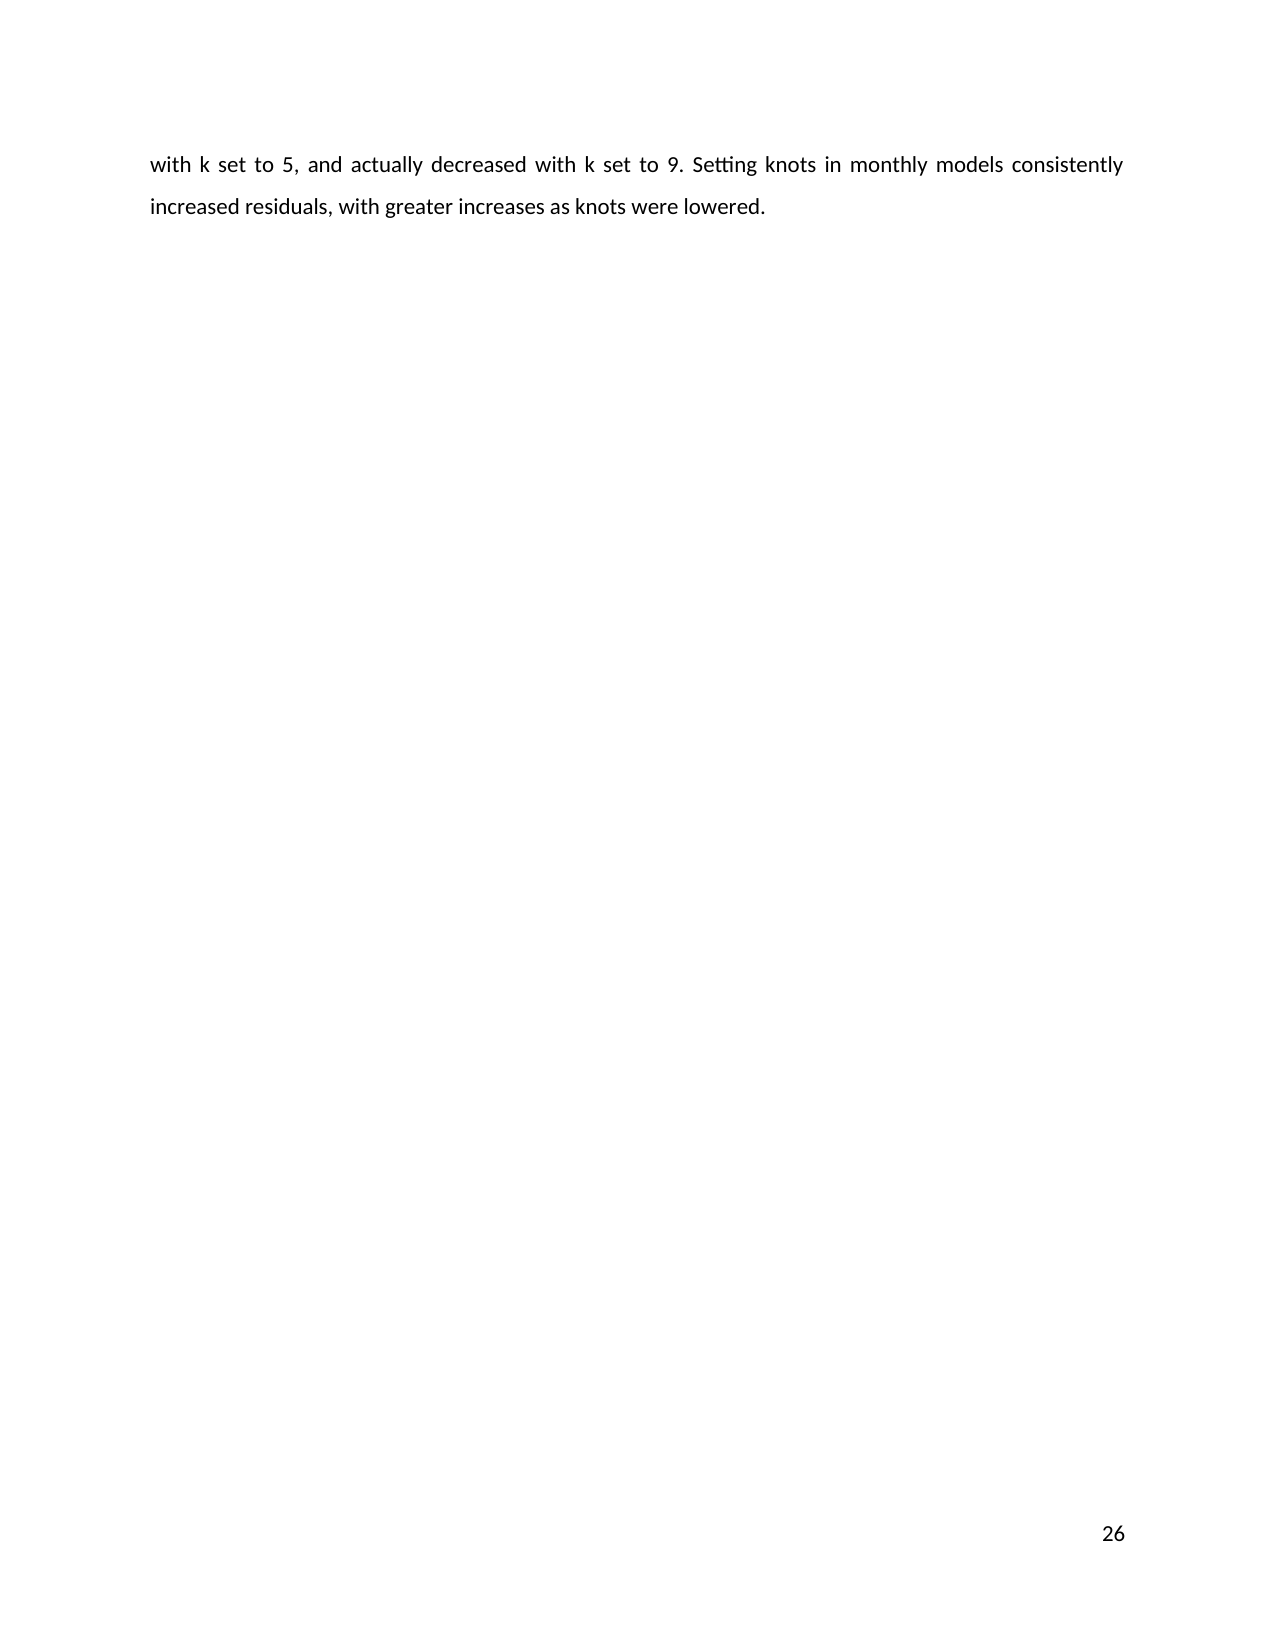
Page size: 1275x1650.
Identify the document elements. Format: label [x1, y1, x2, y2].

text [150, 150, 1125, 220]
